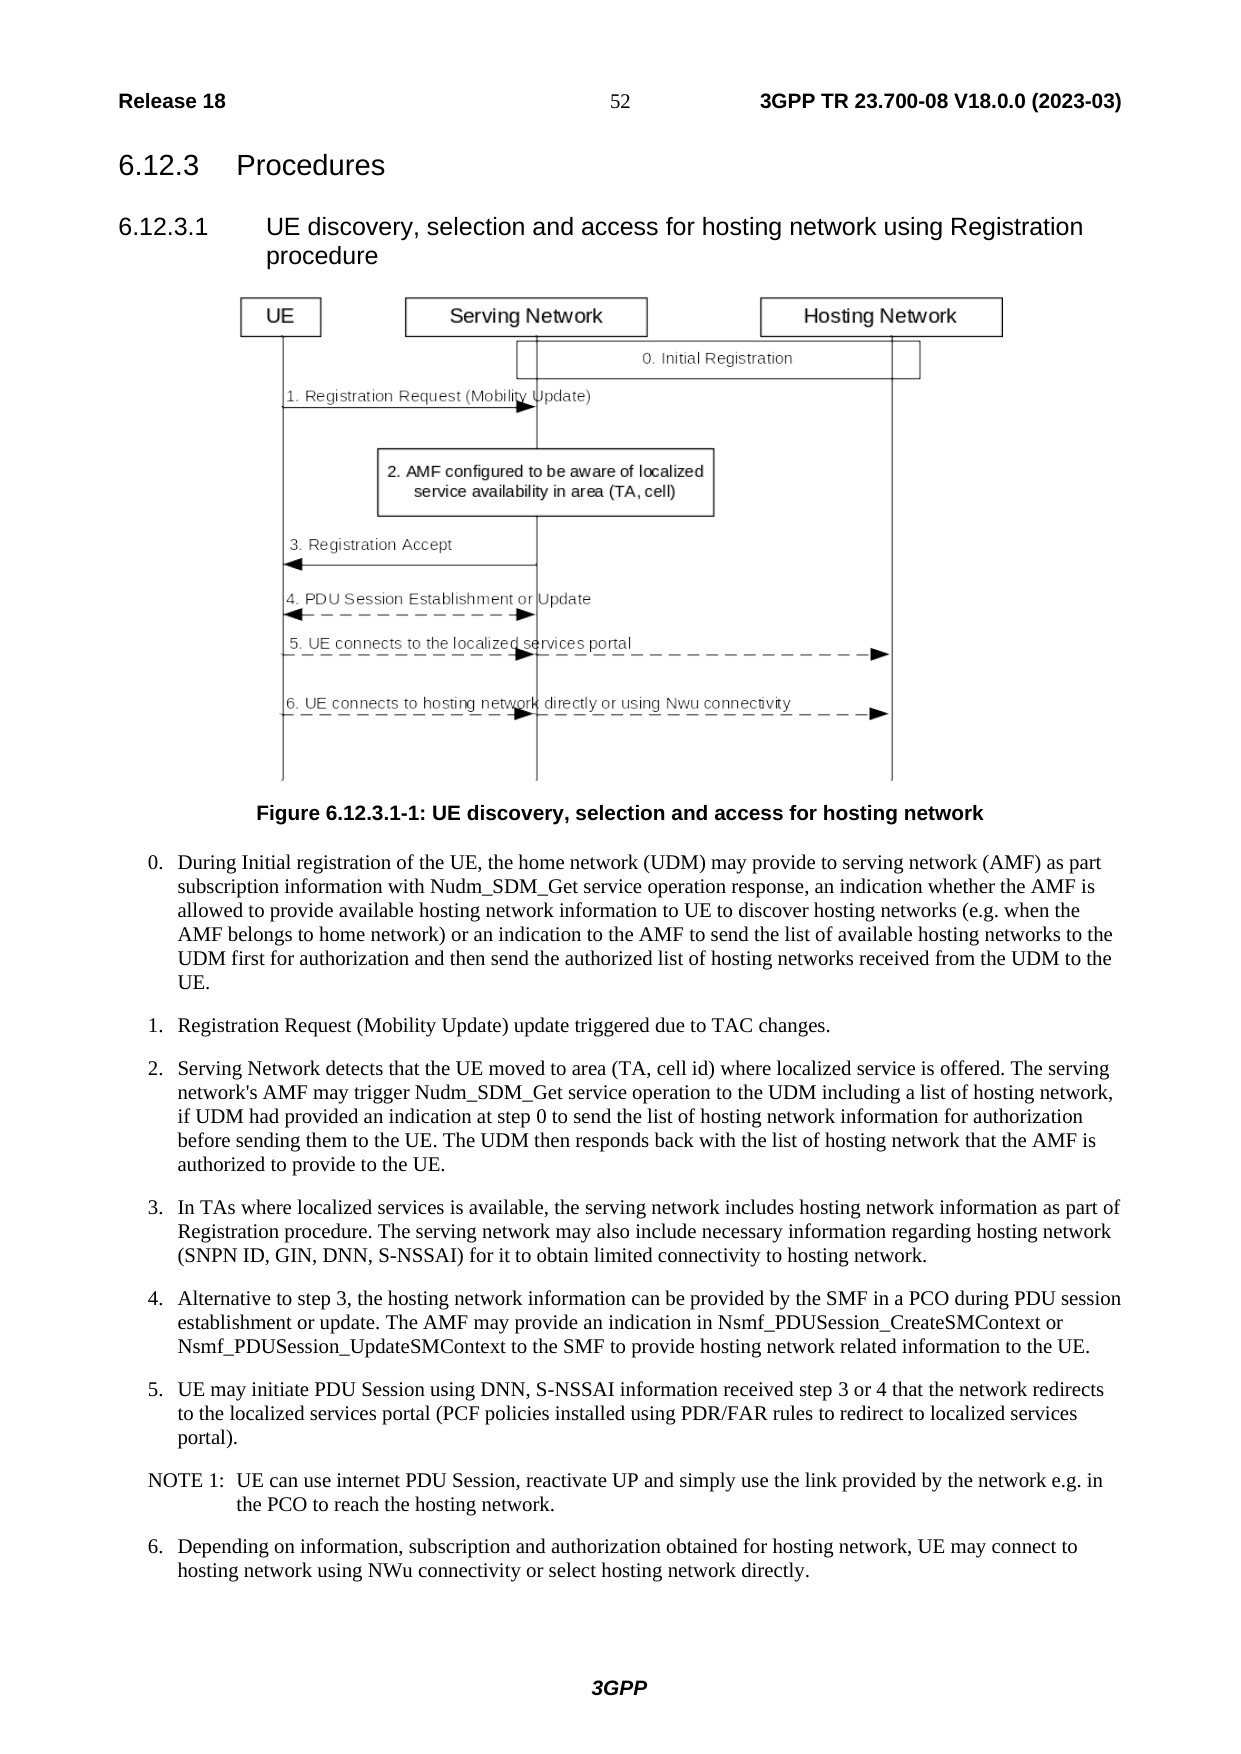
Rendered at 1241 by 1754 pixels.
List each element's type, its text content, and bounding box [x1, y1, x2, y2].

text 3. In TAs where localized services is available, the serving network includes hosting network information as part of Registration procedure. The serving network may also include necessary information regarding hosting network (SNPN ID, GIN, DNN, S-NSSAI) for it to obtain limited connectivity to hosting network. [148, 1195, 1122, 1267]
text 1. Registration Request (Mobility Update) update triggered due to TAC changes. [148, 1013, 1122, 1037]
text 0. During Initial registration of the UE, the home network (UDM) may provide to serving network (AMF) as part subscription information with Nudm_SDM_Get service operation response, an indication whether the AMF is allowed to provide available hosting network information to UE to discover hosting networks (e.g. when the AMF belongs to home network) or an indication to the AMF to send the list of available hosting networks to the UDM first for authorization and then send the authorized list of hosting networks received from the UDM to the UE. [148, 850, 1122, 994]
subtitle 6.12.3 Procedures [118, 147, 1122, 181]
subtitle 6.12.3.1 UE discovery, selection and access for hosting network using Registration procedure [118, 212, 1122, 270]
text NOTE 1: UE can use internet PDU Session, reactivate UP and simply use the link provided by the network e.g. in the PCO to reach the hosting network. [148, 1467, 1122, 1516]
text 4. Alternative to step 3, the hosting network information can be provided by the SMF in a PCO during PDU session establishment or update. The AMF may provide an indication in Nsmf_PDUSession_CreateSMContext or Nsmf_PDUSession_UpdateSMContext to the SMF to provide hosting network related information to the UE. [148, 1286, 1122, 1358]
text 6. Depending on information, subscription and authorization obtained for hosting network, UE may connect to hosting network using NWu connectivity or select hosting network directly. [148, 1534, 1122, 1582]
text 5. UE may initiate PDU Session using DNN, S-NSSAI information received step 3 or 4 that the network redirects to the localized services portal (PCF policies installed using PDR/FAR rules to redirect to localized services portal). [148, 1377, 1122, 1449]
text 2. Serving Network detects that the UE moved to area (TA, cell id) where localized service is offered. The serving network's AMF may trigger Nudm_SDM_Get service operation to the UDM including a list of hosting network, if UDM had provided an indication at step 0 to send the list of hosting network information for authorization before sending them to the UE. The UDM then responds back with the list of hosting network that the AMF is authorized to provide to the UE. [148, 1056, 1122, 1176]
text Figure 6.12.3.1-1: UE discovery, selection and access for hosting network [118, 801, 1122, 825]
